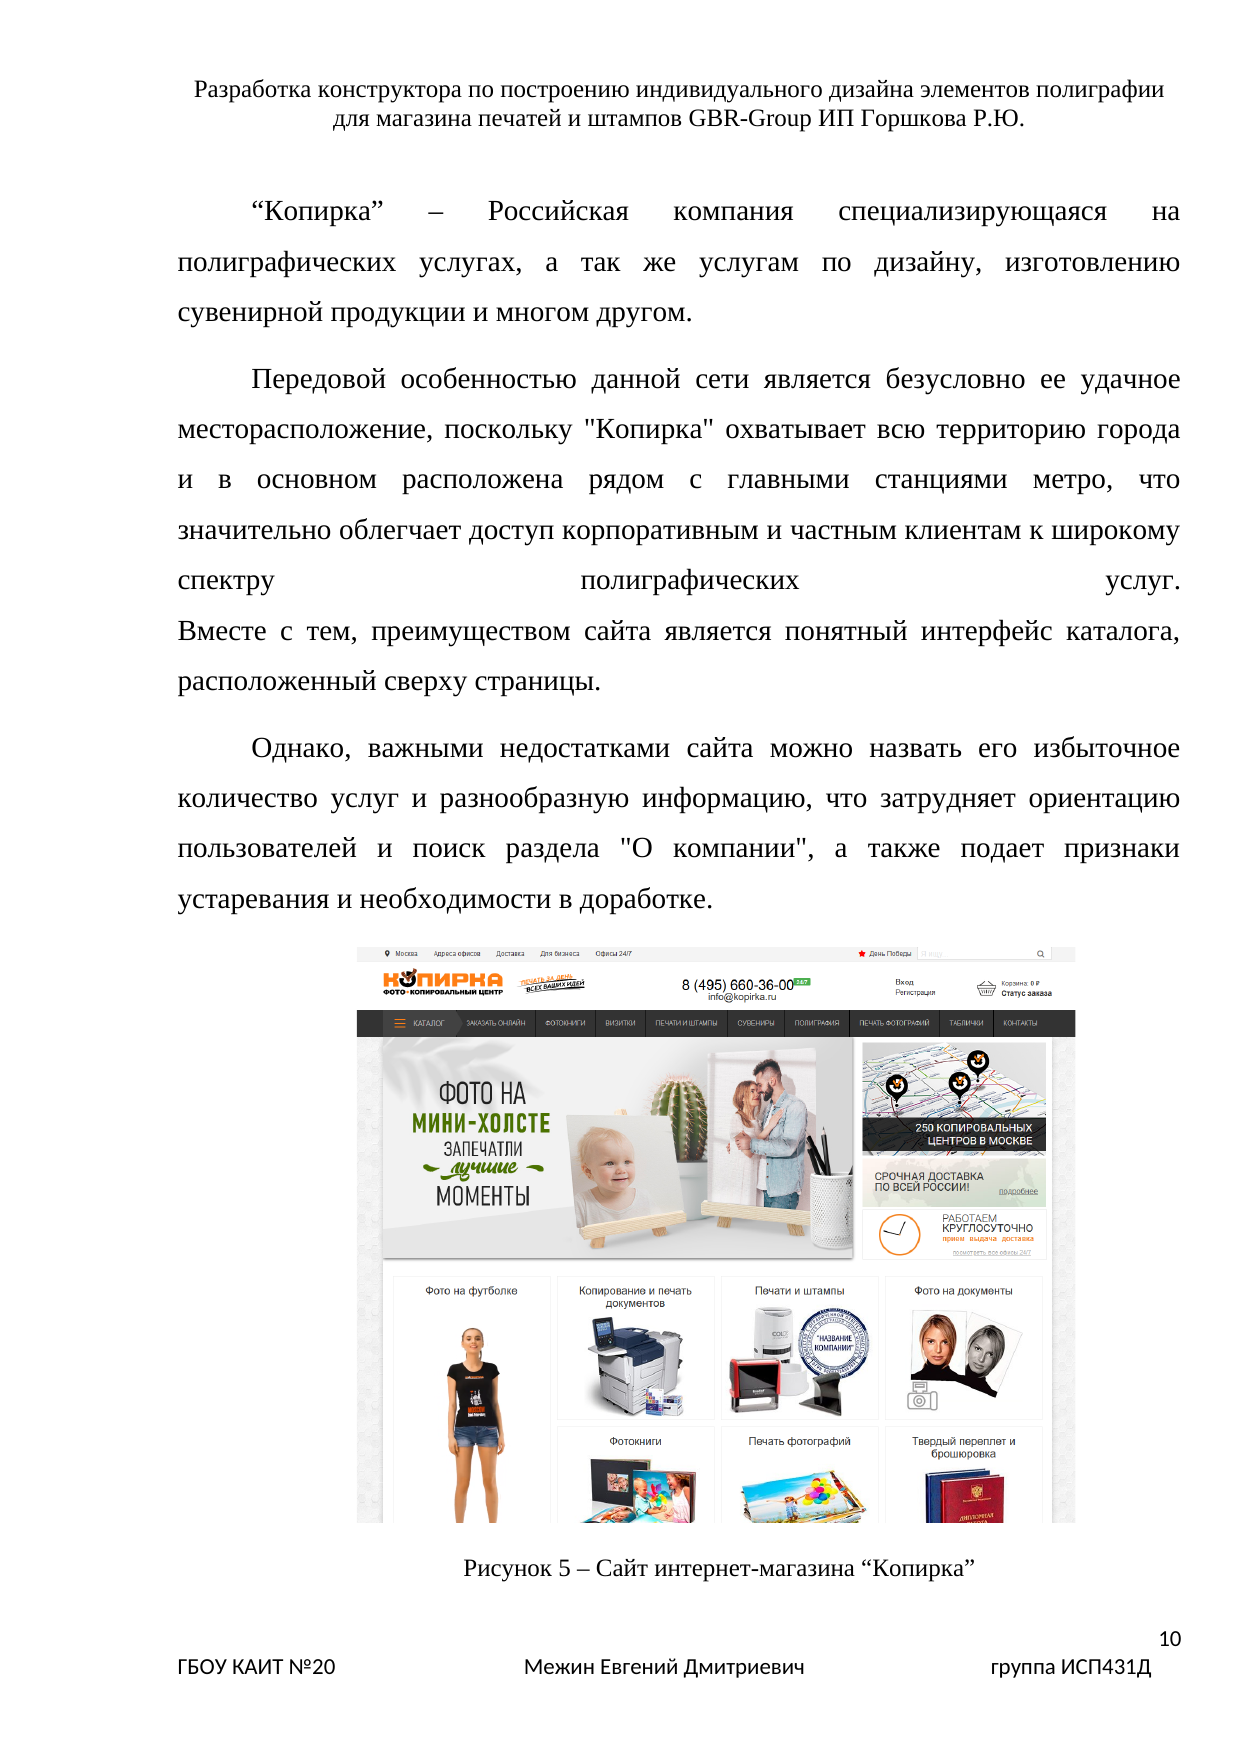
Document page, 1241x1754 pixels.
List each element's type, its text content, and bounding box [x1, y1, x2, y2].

text Передовой особенностью данной сети является безусловно ее удачное месторасположение, поскольку "Копирка" охватывает всю территорию города и в основном расположена рядом с главными станциями метро, что значительно облегчает доступ корпоративным и частным клиентам к широкому спектру полиграфических услуг. Вместе с тем, преимуществом сайта является понятный интерфейс каталога, расположенный сверху страницы. [177, 361, 1181, 696]
text Однако, важными недостатками сайта можно назвать его избыточное количество услуг и разнообразную информацию, что затрудняет ориентацию пользователей и поиск раздела "О компании", а также подает признаки устаревания и необходимости в доработке. [177, 730, 1181, 914]
picture [356, 947, 1076, 1523]
text “Копирка” – Российская компания специализирующаяся на полиграфических услугах, а так же услугам по дизайну, изготовлению сувенирной продукции и многом другом. [177, 193, 1181, 328]
text Рисунок 5 – Сайт интернет-магазина “Копирка” [177, 1553, 1181, 1582]
